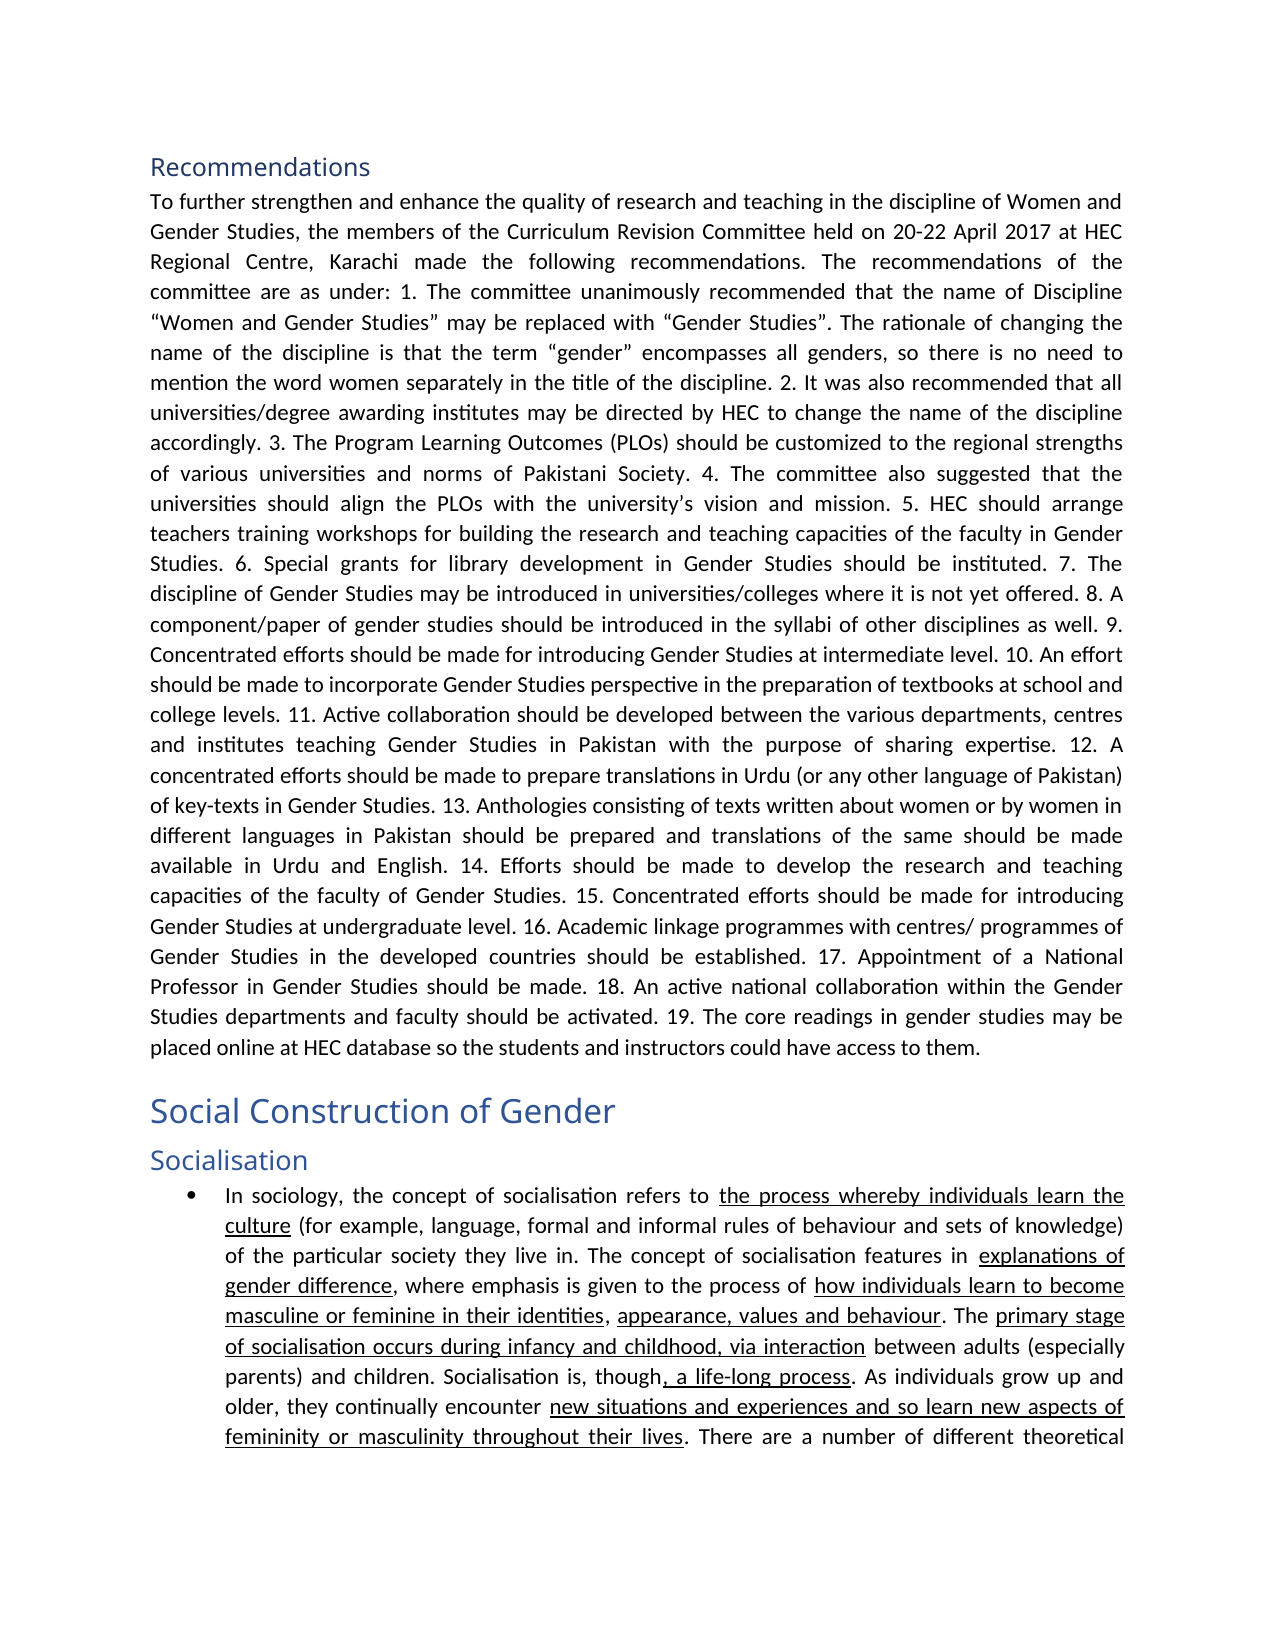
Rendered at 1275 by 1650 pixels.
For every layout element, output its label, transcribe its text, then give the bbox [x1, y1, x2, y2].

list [187, 1181, 1125, 1450]
text To further strengthen and enhance the quality of research and teaching in the discipline of Women and Gender Studies, the members of the Curriculum Revision Committee held on 20-22 April 2017 at HEC Regional Centre, Karachi made the following recommendations. The recommendations of the committee are as under: 1. The committee unanimously recommended that the name of Discipline “Women and Gender Studies” may be replaced with “Gender Studies”. The rationale of changing the name of the discipline is that the term “gender” encompasses all genders, so there is no need to mention the word women separately in the title of the discipline. 2. It was also recommended that all universities/degree awarding institutes may be directed by HEC to change the name of the discipline accordingly. 3. The Program Learning Outcomes (PLOs) should be customized to the regional strengths of various universities and norms of Pakistani Society. 4. The committee also suggested that the universities should align the PLOs with the university’s vision and mission. 5. HEC should arrange teachers training workshops for building the research and teaching capacities of the faculty in Gender Studies. 6. Special grants for library development in Gender Studies should be instituted. 7. The discipline of Gender Studies may be introduced in universities/colleges where it is not yet offered. 8. A component/paper of gender studies should be introduced in the syllabi of other disciplines as well. 9. Concentrated efforts should be made for introducing Gender Studies at intermediate level. 10. An effort should be made to incorporate Gender Studies perspective in the preparation of textbooks at school and college levels. 11. Active collaboration should be developed between the various departments, centres and institutes teaching Gender Studies in Pakistan with the purpose of sharing expertise. 12. A concentrated efforts should be made to prepare translations in Urdu (or any other language of Pakistan) of key-texts in Gender Studies. 13. Anthologies consisting of texts written about women or by women in different languages in Pakistan should be prepared and translations of the same should be made available in Urdu and English. 14. Efforts should be made to develop the research and teaching capacities of the faculty of Gender Studies. 15. Concentrated efforts should be made for introducing Gender Studies at undergraduate level. 16. Academic linkage programmes with centres/ programmes of Gender Studies in the developed countries should be established. 17. Appointment of a National Professor in Gender Studies should be made. 18. An active national collaboration within the Gender Studies departments and faculty should be activated. 19. The core readings in gender studies may be placed online at HEC database so the students and instructors could have access to them. [150, 187, 1125, 1061]
subtitle Social Construction of Gender [150, 1088, 1125, 1133]
subtitle Socialisation [150, 1141, 1125, 1178]
subtitle Recommendations [150, 150, 1125, 184]
